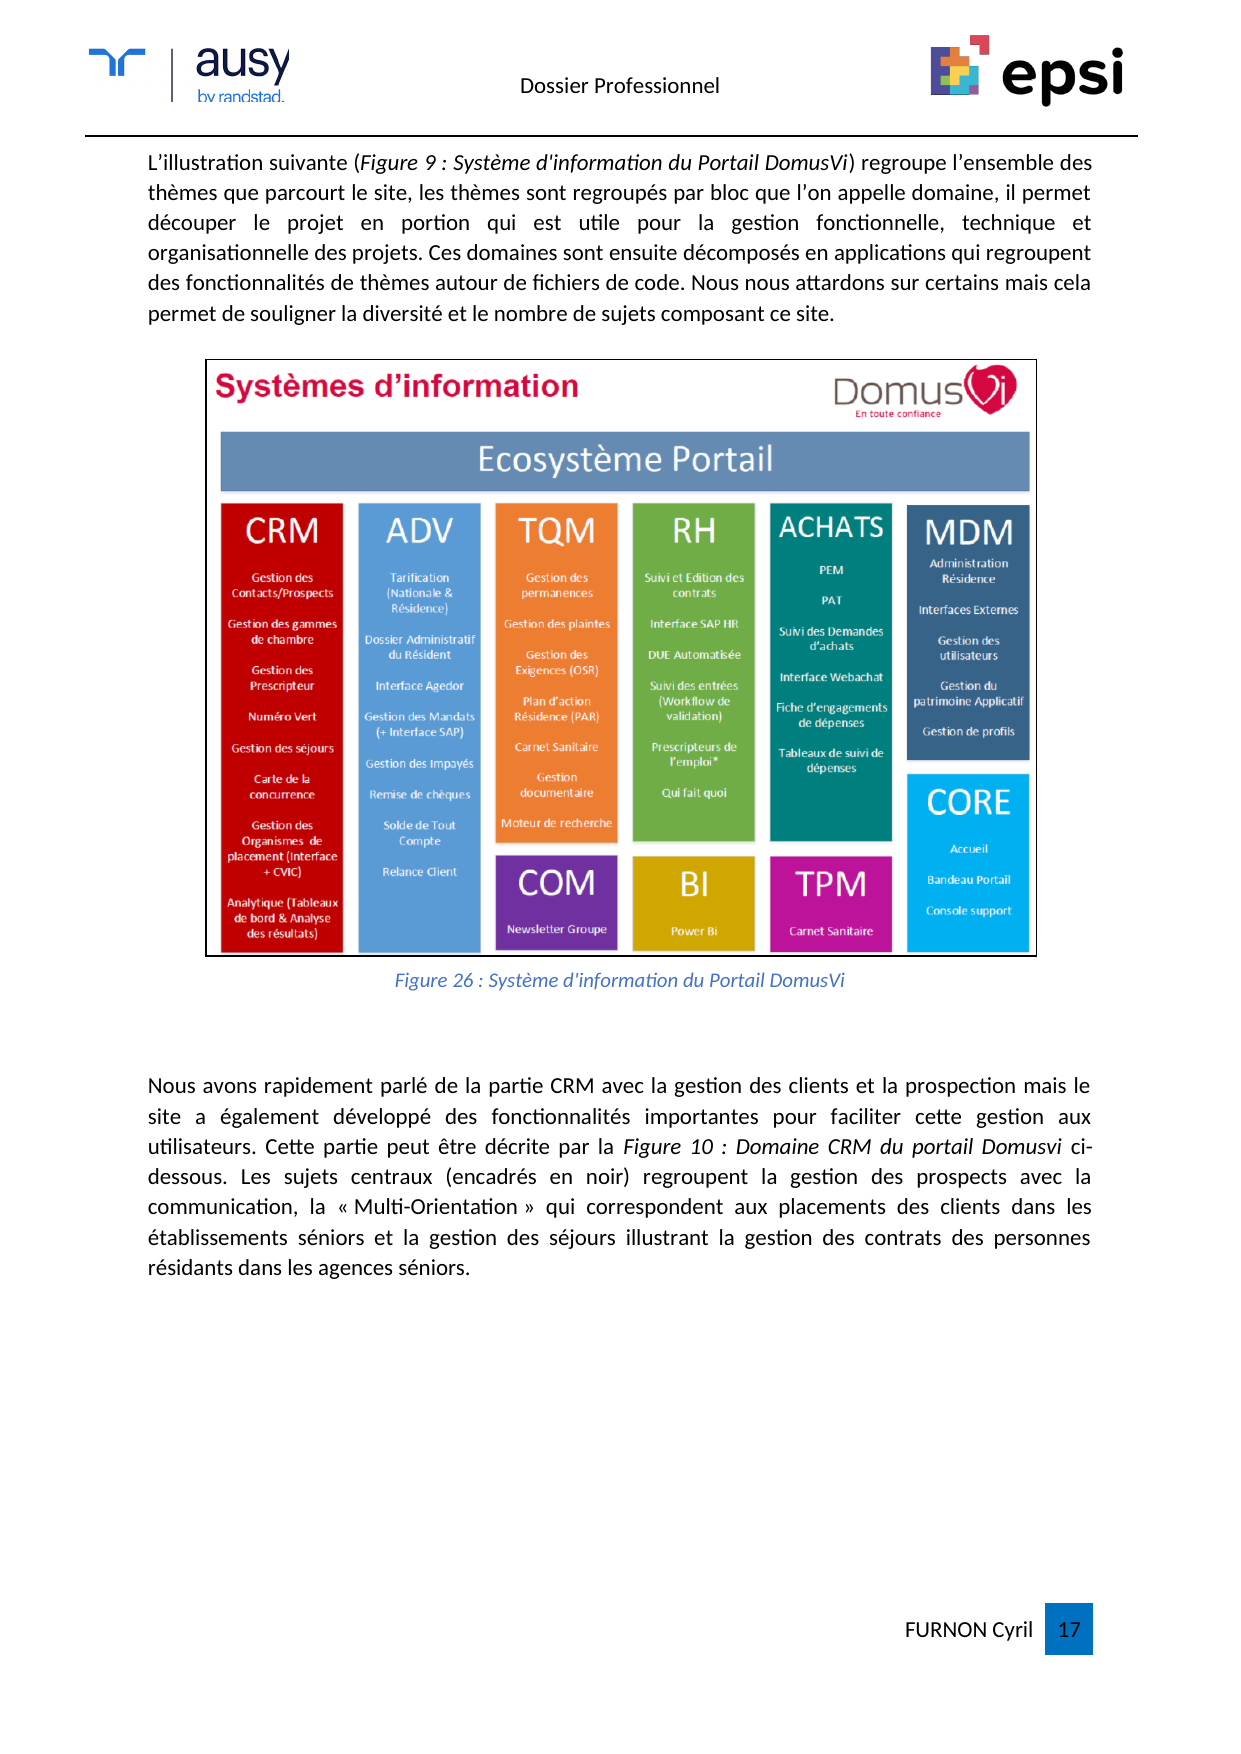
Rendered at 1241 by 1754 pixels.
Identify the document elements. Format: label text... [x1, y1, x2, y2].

picture [88, 48, 289, 102]
picture [207, 360, 1036, 955]
text Nous avons rapidement parlé de la partie CRM avec la gestion des clients et la prospection mais le site a également développé des fonctionnalités importantes pour faciliter cette gestion aux utilisateurs. Cette partie peut être décrite par la Figure 10 : Domaine CRM du portail Domusvi ci-dessous. Les sujets centraux (encadrés en noir) regroupent la gestion des prospects avec la communication, la « Multi-Orientation » qui correspondent aux placements des clients dans les établissements séniors et la gestion des séjours illustrant la gestion des contrats des personnes résidants dans les agences séniors. [148, 1072, 1093, 1281]
text L’illustration suivante (Figure 9 : Système d'information du Portail DomusVi) regroupe l’ensemble des thèmes que parcourt le site, les thèmes sont regroupés par bloc que l’on appelle domaine, il permet découper le projet en portion qui est utile pour la gestion fonctionnelle, technique et organisationnelle des projets. Ces domaines sont ensuite décomposés en applications qui regroupent des fonctionnalités de thèmes autour de fichiers de code. Nous nous attardons sur certains mais cela permet de souligner la diversité et le nombre de sujets composant ce site. [148, 148, 1093, 327]
